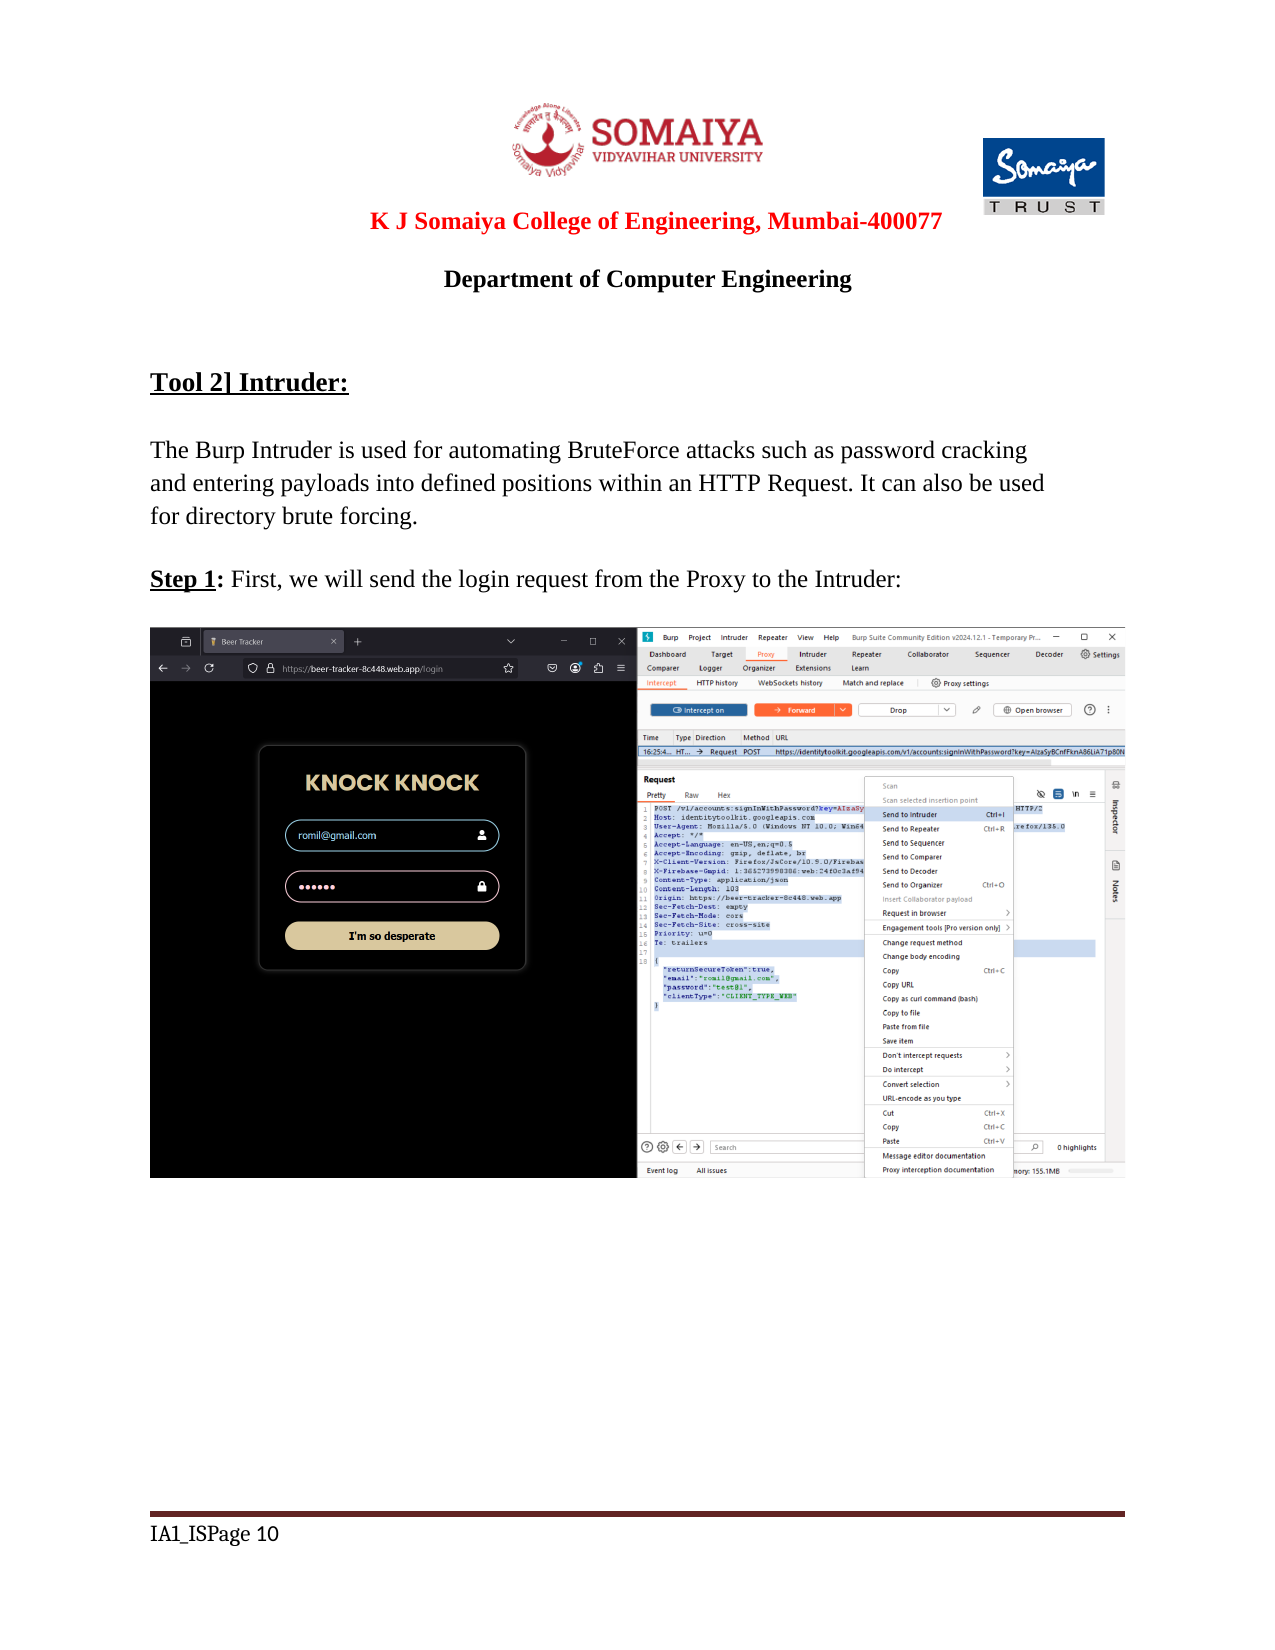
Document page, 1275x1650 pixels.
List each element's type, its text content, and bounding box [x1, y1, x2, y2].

picture [512, 103, 763, 177]
picture [150, 627, 1125, 1178]
text The Burp Intruder is used for automating BruteForce attacks such as password cracking [150, 435, 1125, 463]
text for directory brute forcing. [150, 501, 1125, 529]
text and entering payloads into defined positions within an HTTP Request. It can also be used [150, 468, 1125, 497]
text Step 1: First, we will send the login request from the Proxy to the Intruder: [150, 564, 1125, 593]
picture [983, 138, 1105, 215]
text Tool 2] Intruder: [150, 366, 1125, 397]
